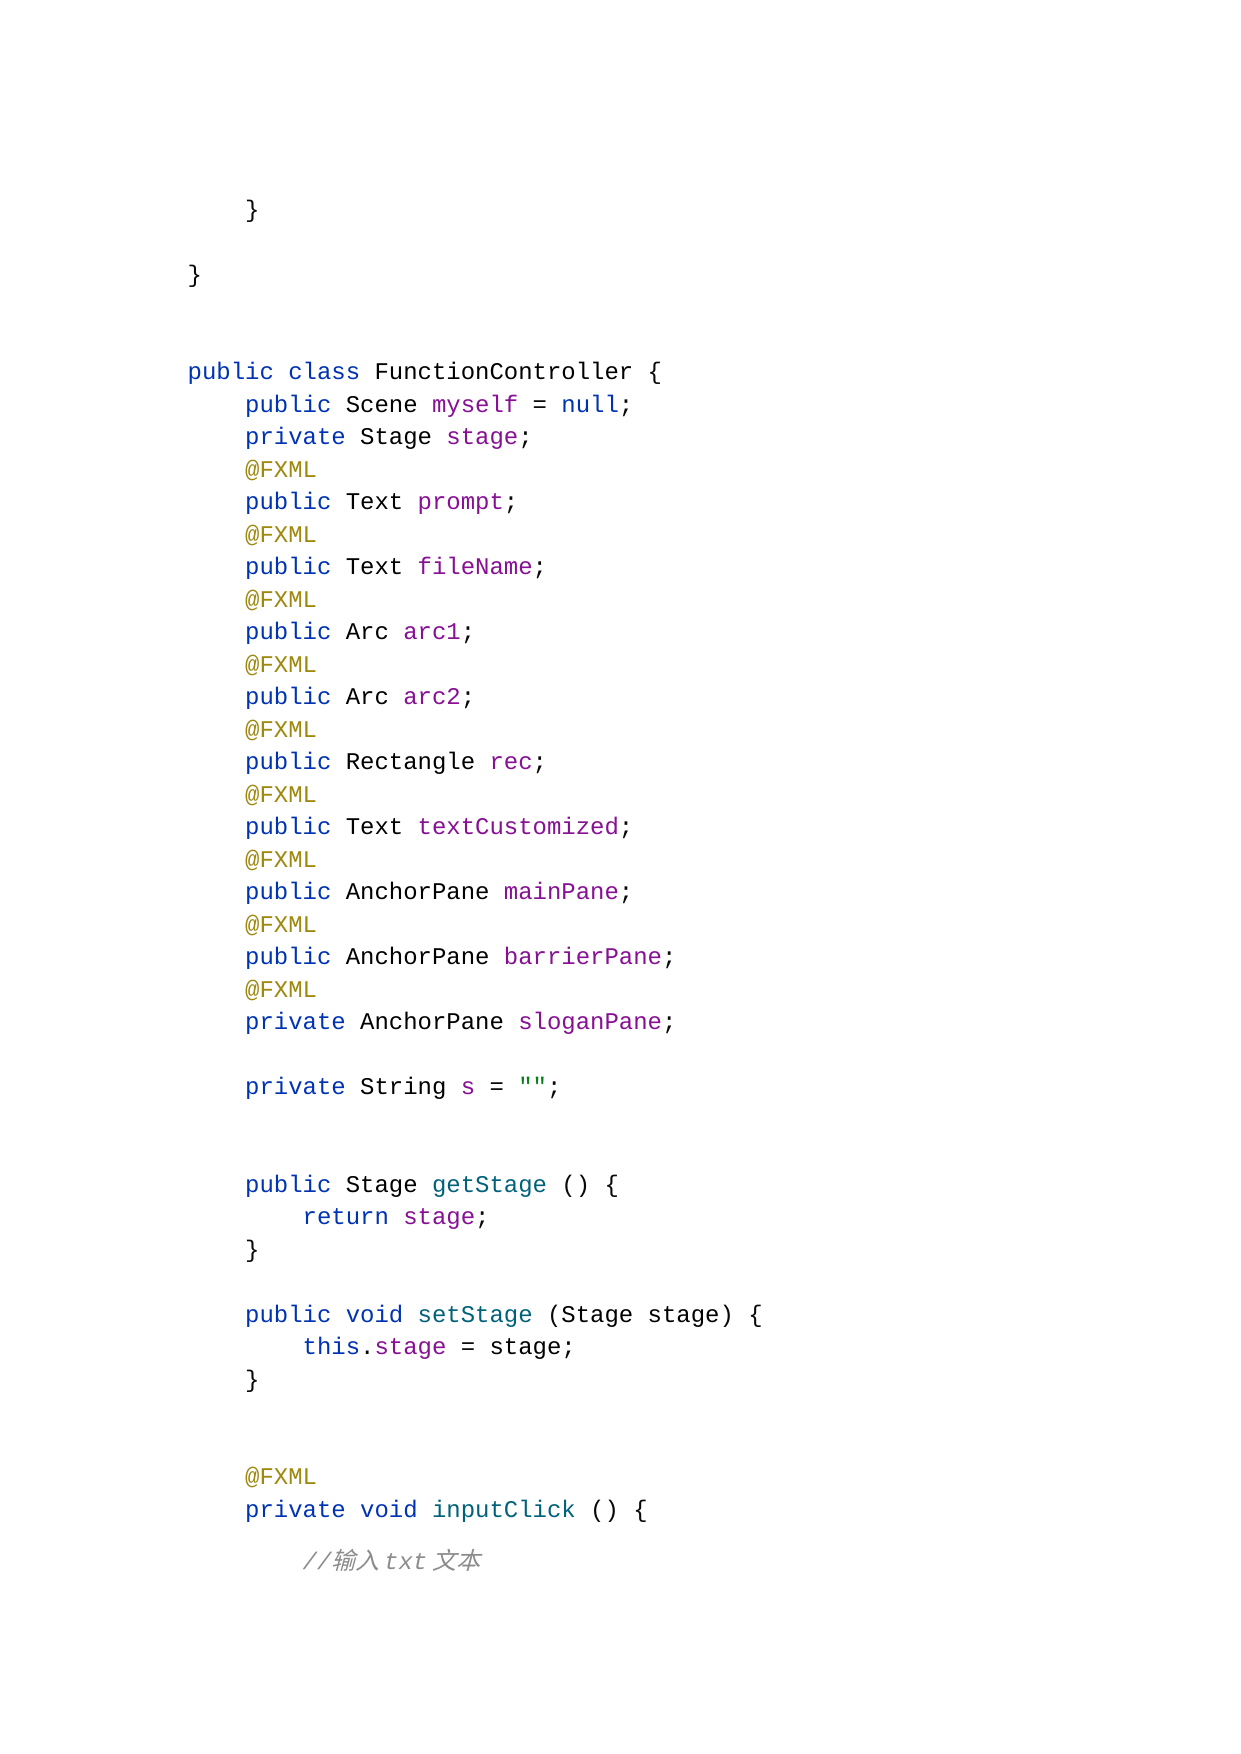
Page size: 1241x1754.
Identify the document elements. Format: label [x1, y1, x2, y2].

text [187, 357, 1053, 1592]
text [187, 162, 1053, 292]
